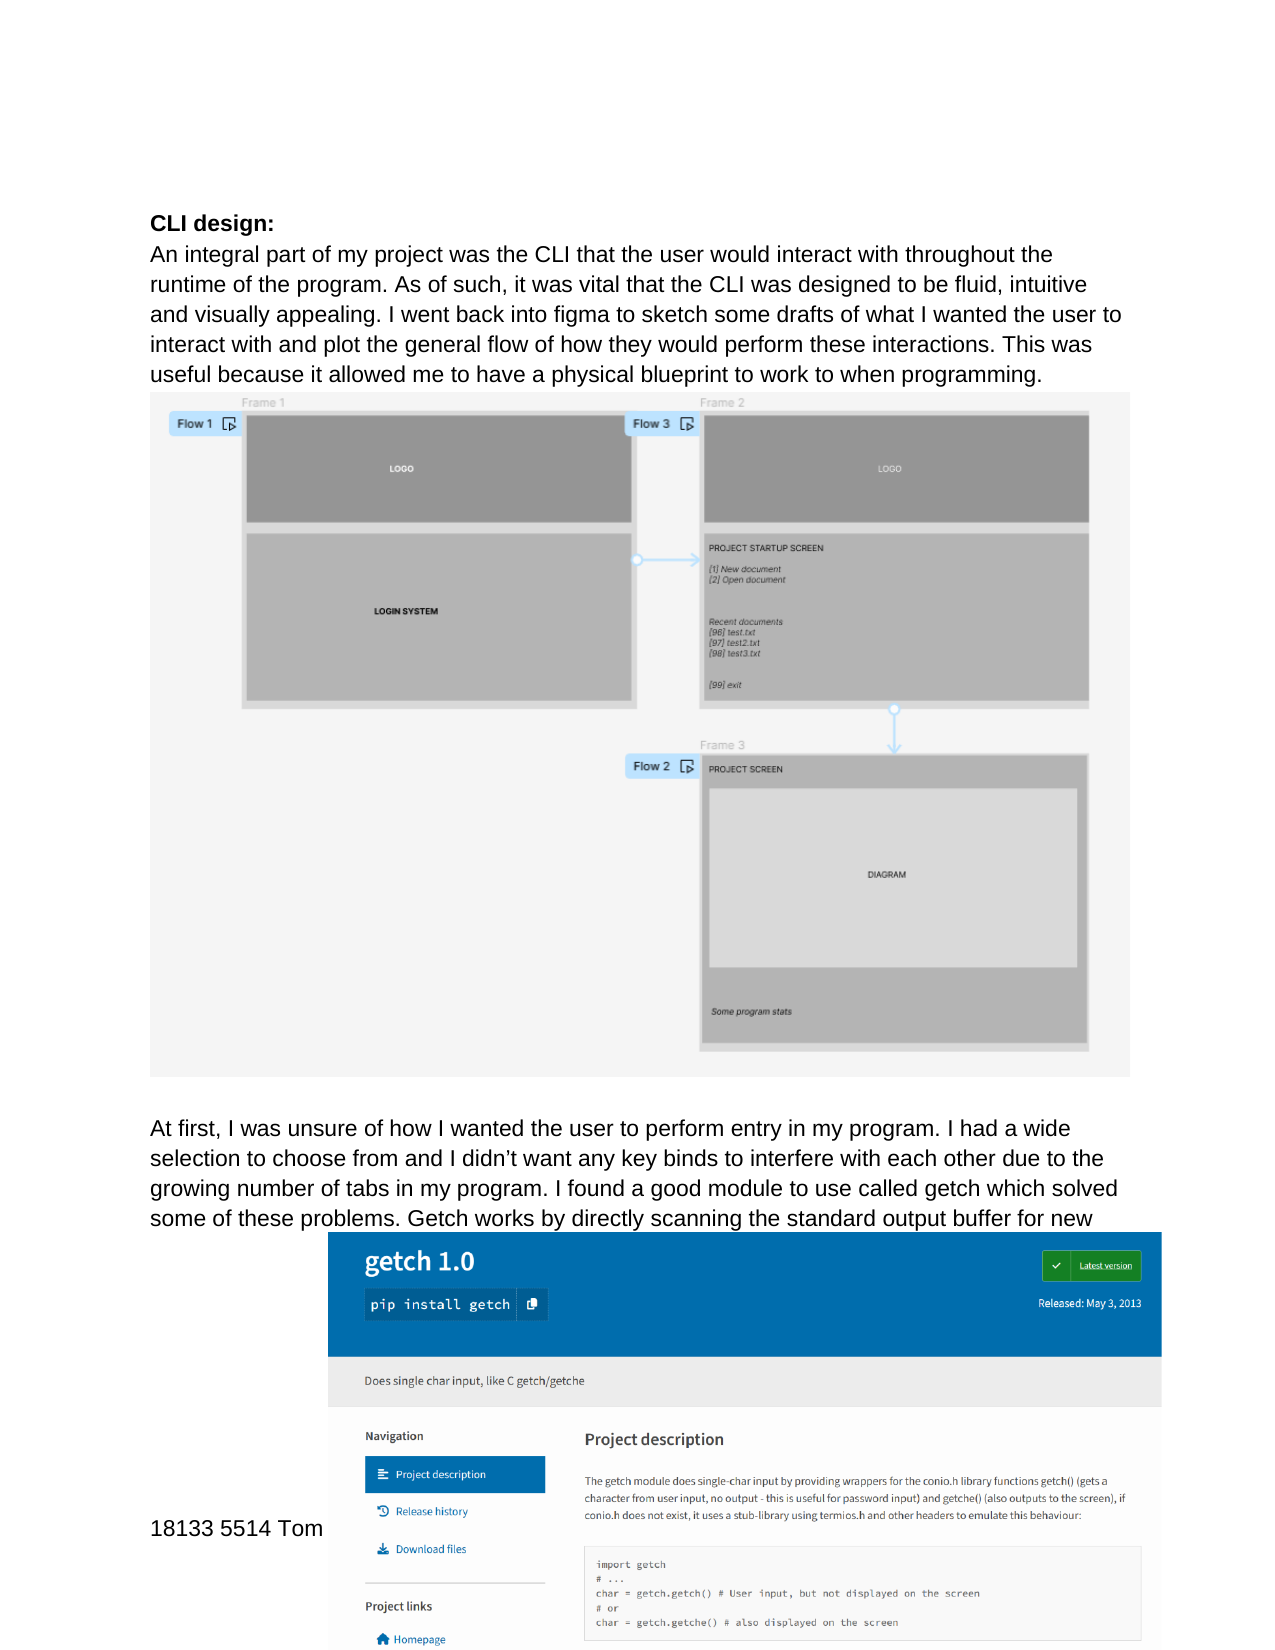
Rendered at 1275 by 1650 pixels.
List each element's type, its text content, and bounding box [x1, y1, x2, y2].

picture [150, 392, 1131, 1077]
text CLI design: [150, 210, 1125, 237]
picture [328, 1232, 1162, 1650]
text An integral part of my project was the CLI that the user would interact with throughout the runtime of the program. As of such, it was vital that the CLI was designed to be fluid, intuitive and visually appealing. I went back into figma to sketch some drafts of what I wanted the user to interact with and plot the general flow of how they would perform these interactions. This was useful because it allowed me to have a physical blueprint to work to when programming. [150, 241, 1125, 388]
